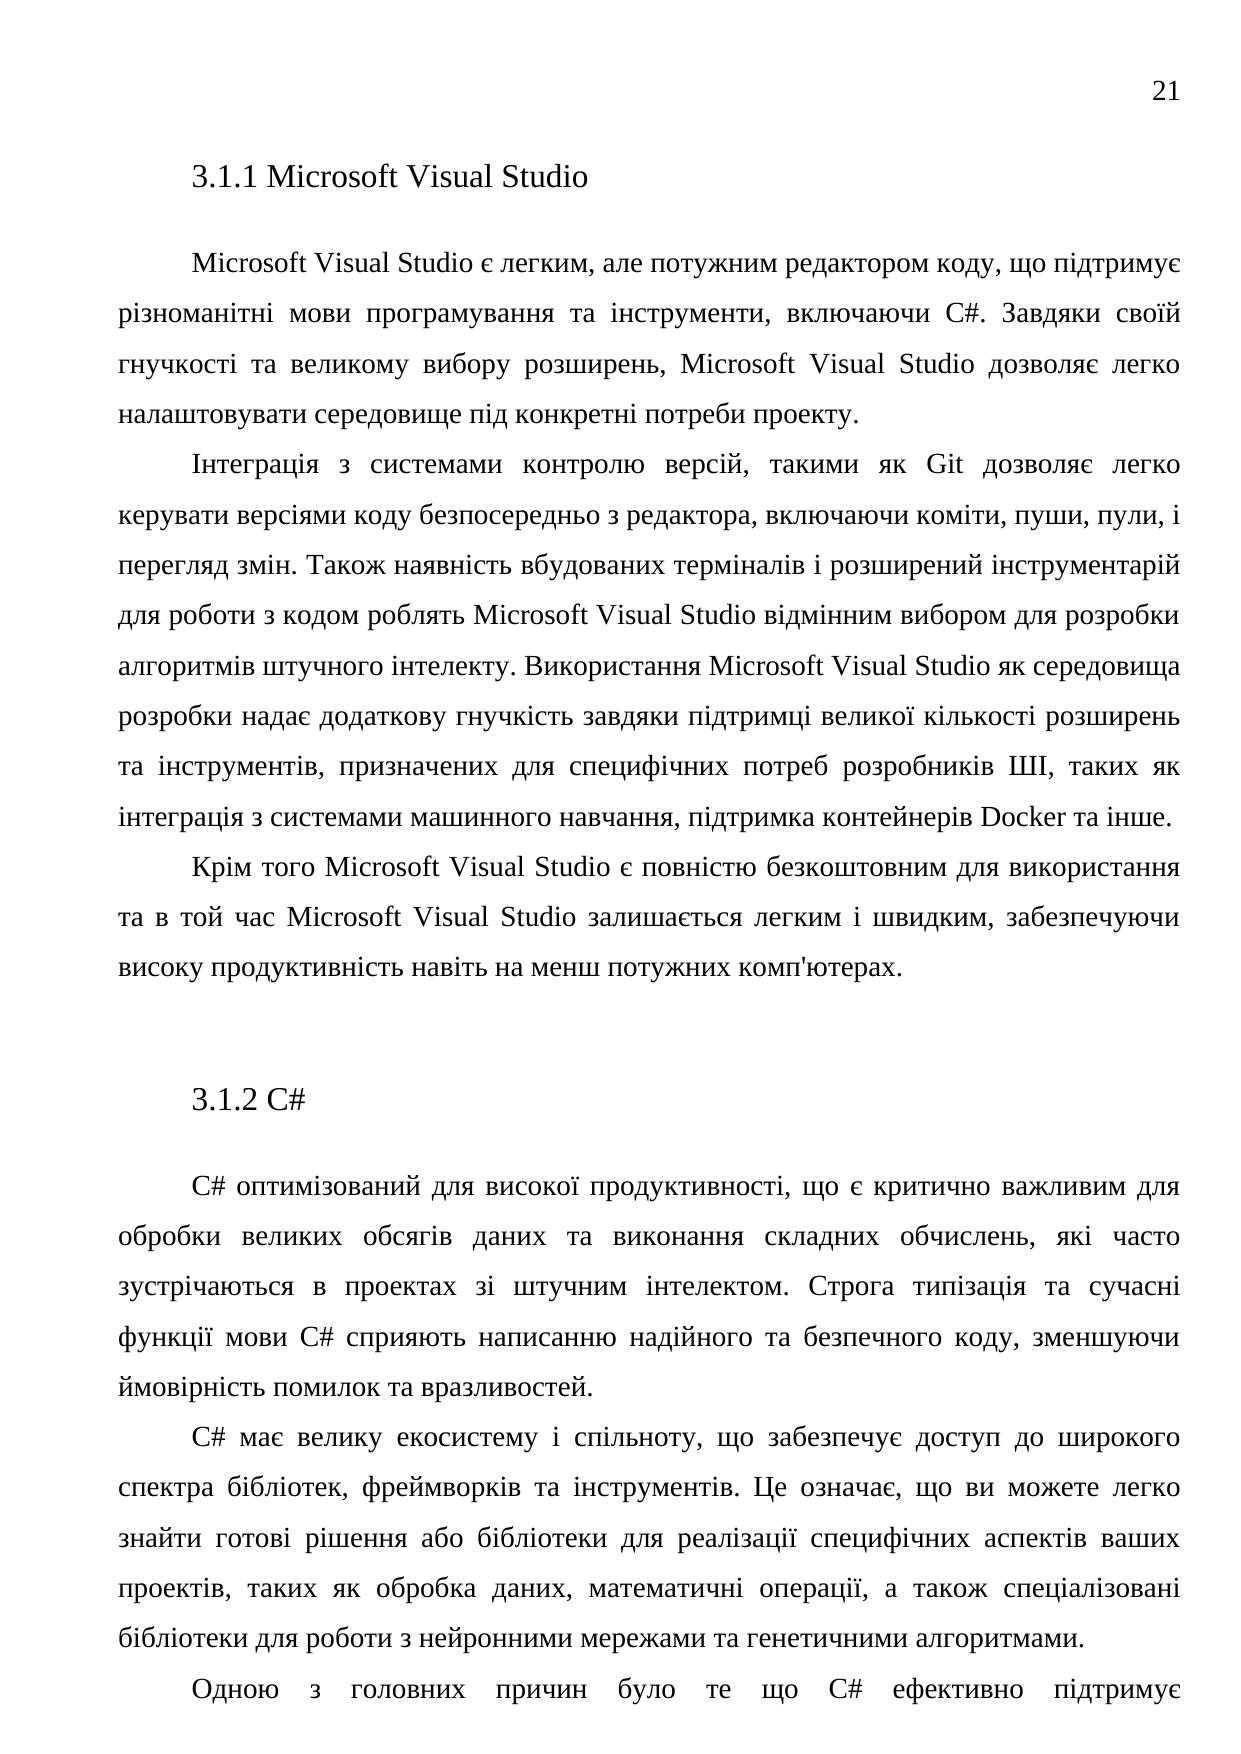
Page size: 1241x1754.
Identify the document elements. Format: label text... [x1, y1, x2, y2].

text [118, 1671, 1181, 1704]
text Інтеграція з системами контролю версій, такими як Git дозволяє легко керувати версіями коду безпосередньо з редактора, включаючи коміти, пуши, пули, і перегляд змін. Також наявність вбудованих терміналів і розширений інструментарій для роботи з кодом роблять Microsoft Visual Studio відмінним вибором для розробки алгоритмів штучного інтелекту. Використання Microsoft Visual Studio як середовища розробки надає додаткову гнучкість завдяки підтримці великої кількості розширень та інструментів, призначених для специфічних потреб розробників ШІ, таких як інтеграція з системами машинного навчання, підтримка контейнерів Docker та інше. [118, 446, 1181, 832]
subtitle 3.1.1 Microsoft Visual Studio [191, 157, 1194, 195]
text C# має велику екосистему і спільноту, що забезпечує доступ до широкого спектра бібліотек, фреймворків та інструментів. Це означає, що ви можете легко знайти готові рішення або бібліотеки для реалізації специфічних аспектів ваших проектів, таких як обробка даних, математичні операції, а також спеціалізовані бібліотеки для роботи з нейронними мережами та генетичними алгоритмами. [118, 1419, 1181, 1654]
subtitle 3.1.2 C# [191, 1079, 1194, 1117]
text Крім того Microsoft Visual Studio є повністю безкоштовним для використання та в той час Microsoft Visual Studio залишається легким і швидким, забезпечуючи високу продуктивність навіть на менш потужних комп'ютерах. [118, 849, 1181, 983]
text C# оптимізований для високої продуктивності, що є критично важливим для обробки великих обсягів даних та виконання складних обчислень, які часто зустрічаються в проектах зі штучним інтелектом. Строга типізація та сучасні функції мови C# сприяють написанню надійного та безпечного коду, зменшуючи ймовірність помилок та вразливостей. [118, 1168, 1181, 1402]
text Microsoft Visual Studio є легким, але потужним редактором коду, що підтримує різноманітні мови програмування та інструменти, включаючи C#. Завдяки своїй гнучкості та великому вибору розширень, Microsoft Visual Studio дозволяє легко налаштовувати середовище під конкретні потреби проекту. [118, 245, 1181, 430]
